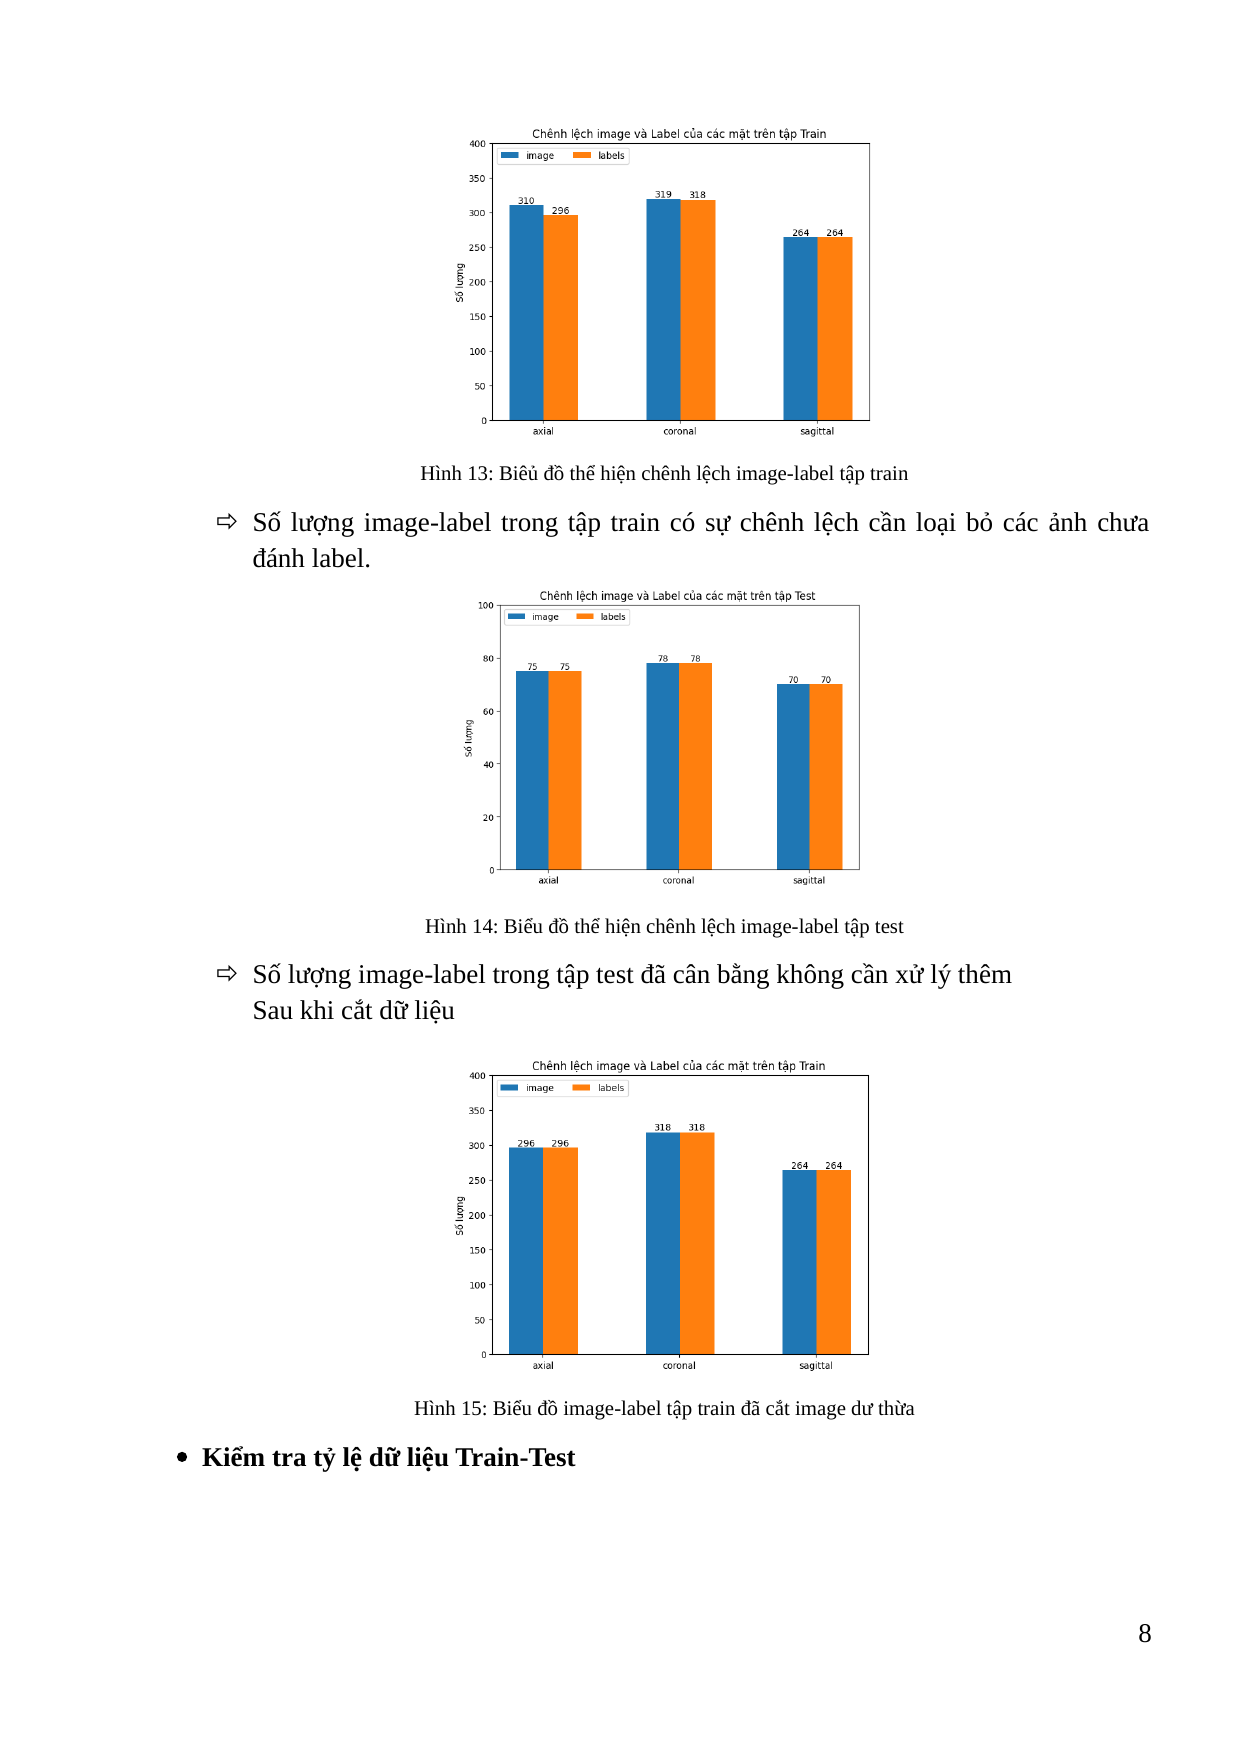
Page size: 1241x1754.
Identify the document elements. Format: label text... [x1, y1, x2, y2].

text Hình 13: Biêủ đồ thể hiện chênh lệch image-label tập train [177, 461, 1152, 485]
picture [457, 577, 871, 893]
picture [450, 118, 879, 440]
picture [448, 1046, 881, 1375]
text Hình 14: Biểu đồ thể hiện chênh lệch image-label tập test [177, 914, 1152, 938]
text Hình 15: Biểu đồ image-label tập train đã cắt image dư thừa [177, 1396, 1152, 1420]
list Số lượng image-label trong tập train có sự chênh lệch cần loại bỏ các ảnh chưa đánh label. [215, 506, 1152, 573]
list Số lượng image-label trong tập test đã cân bằng không cần xử lý thêm [215, 958, 1152, 990]
list Kiểm tra tỷ lệ dữ liệu Train-Test [177, 1441, 1152, 1472]
list Sau khi cắt dữ liệu [252, 994, 1152, 1026]
